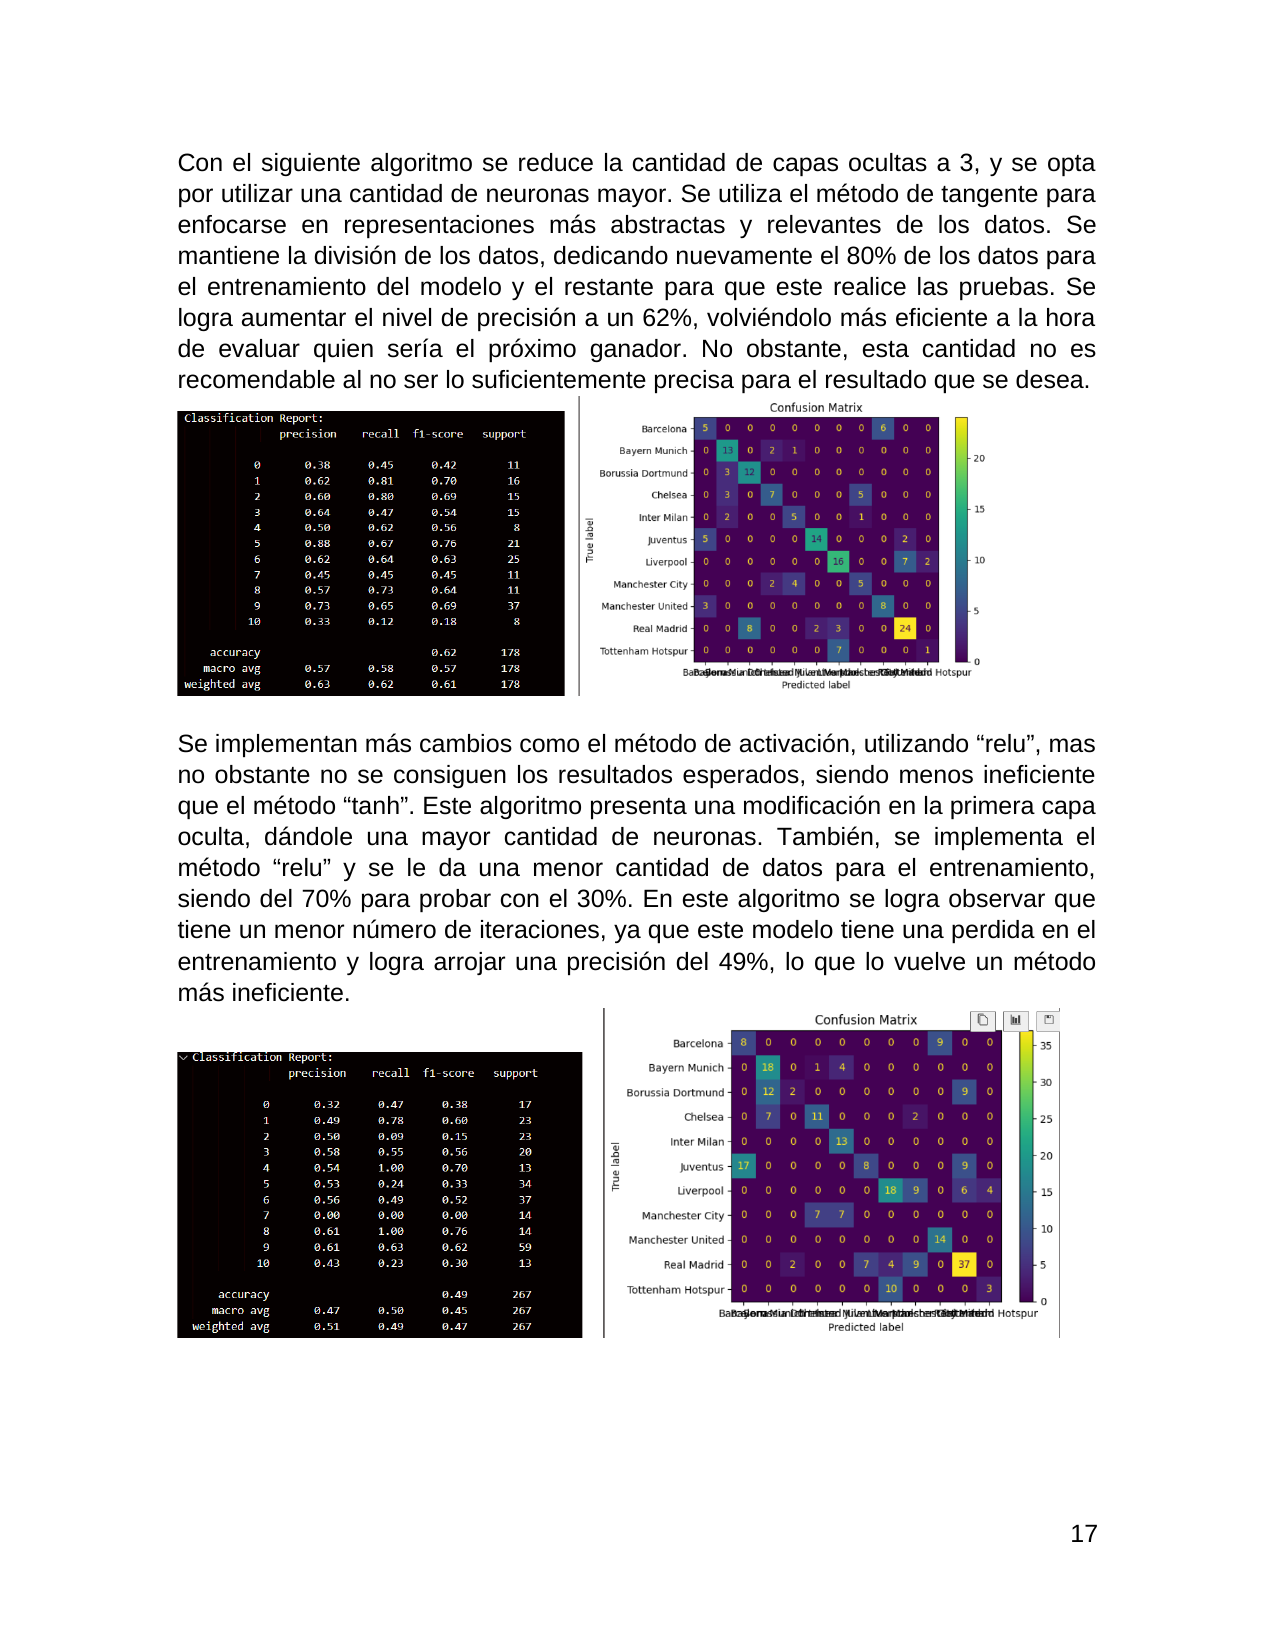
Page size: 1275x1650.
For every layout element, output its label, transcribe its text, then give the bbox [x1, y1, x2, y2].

list Se implementan más cambios como el método de activación, utilizando “relu”, mas no obstante no se consiguen los resultados esperados, siendo menos ineficiente que el método “tanh”. Este algoritmo presenta una modificación en la primera capa oculta, dándole una mayor cantidad de neuronas. También, se implementa el método “relu” y se le da una menor cantidad de datos para el entrenamiento, siendo del 70% para probar con el 30%. En este algoritmo se logra observar que tiene un menor número de iteraciones, ya que este modelo tiene una perdida en el entrenamiento y logra arrojar una precisión del 49%, lo que lo vuelve un método más ineficiente. [177, 729, 1098, 1006]
picture [177, 1052, 583, 1338]
picture [603, 1008, 1060, 1338]
picture [578, 396, 989, 696]
picture [177, 411, 565, 696]
list Con el siguiente algoritmo se reduce la cantidad de capas ocultas a 3, y se opta por utilizar una cantidad de neuronas mayor. Se utiliza el método de tangente para enfocarse en representaciones más abstractas y relevantes de los datos. Se mantiene la división de los datos, dedicando nuevamente el 80% de los datos para el entrenamiento del modelo y el restante para que este realice las pruebas. Se logra aumentar el nivel de precisión a un 62%, volviéndolo más eficiente a la hora de evaluar quien sería el próximo ganador. No obstante, esta cantidad no es recomendable al no ser lo suficientemente precisa para el resultado que se desea. [177, 148, 1098, 394]
